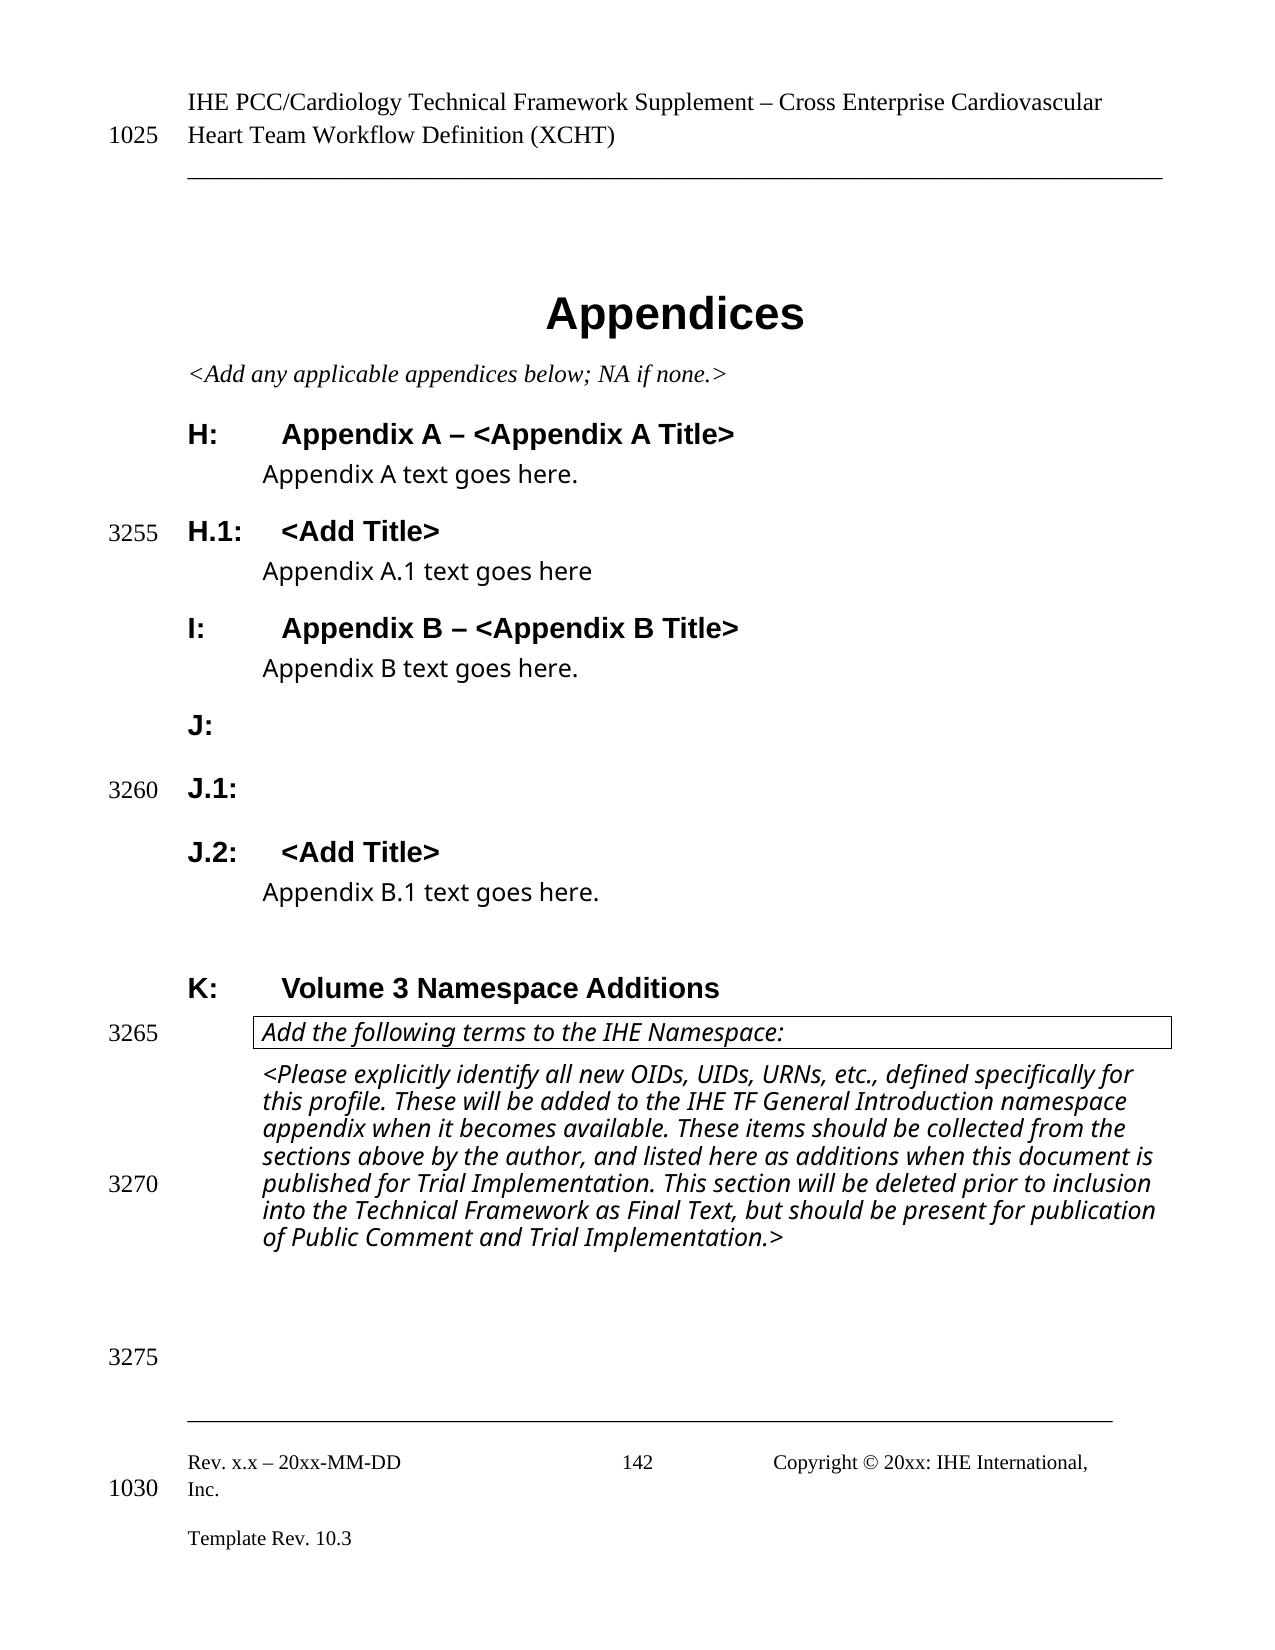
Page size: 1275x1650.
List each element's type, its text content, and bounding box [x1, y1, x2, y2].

title Appendices [187, 286, 1162, 339]
text Appendix A.1 text goes here [262, 559, 1162, 586]
subtitle Appendix A – <Appendix A Title> [187, 417, 1162, 451]
subtitle Appendix B – <Appendix B Title> [187, 611, 1162, 644]
text Appendix B.1 text goes here. [262, 880, 1162, 907]
text Appendix A text goes here. [262, 462, 1162, 489]
subtitle <Add Title> [187, 835, 1162, 868]
subtitle Volume 3 Namespace Additions [187, 971, 1162, 1005]
text Appendix B text goes here. [262, 656, 1162, 683]
text <Please explicitly identify all new OIDs, UIDs, URNs, etc., defined specifically for this profile. These will be added to the IHE TF General Introduction namespace appendix when it becomes available. These items should be collected from the sections above by the author, and listed here as additions when this document is published for Trial Implementation. This section will be deleted prior to inclusion into the Technical Framework as Final Text, but should be present for publication of Public Comment and Trial Implementation.> [262, 1062, 1162, 1252]
text <Add any applicable appendices below; NA if none.> [187, 359, 1162, 388]
subtitle <Add Title> [187, 514, 1162, 548]
text Add the following terms to the IHE Namespace: [254, 1017, 1171, 1048]
